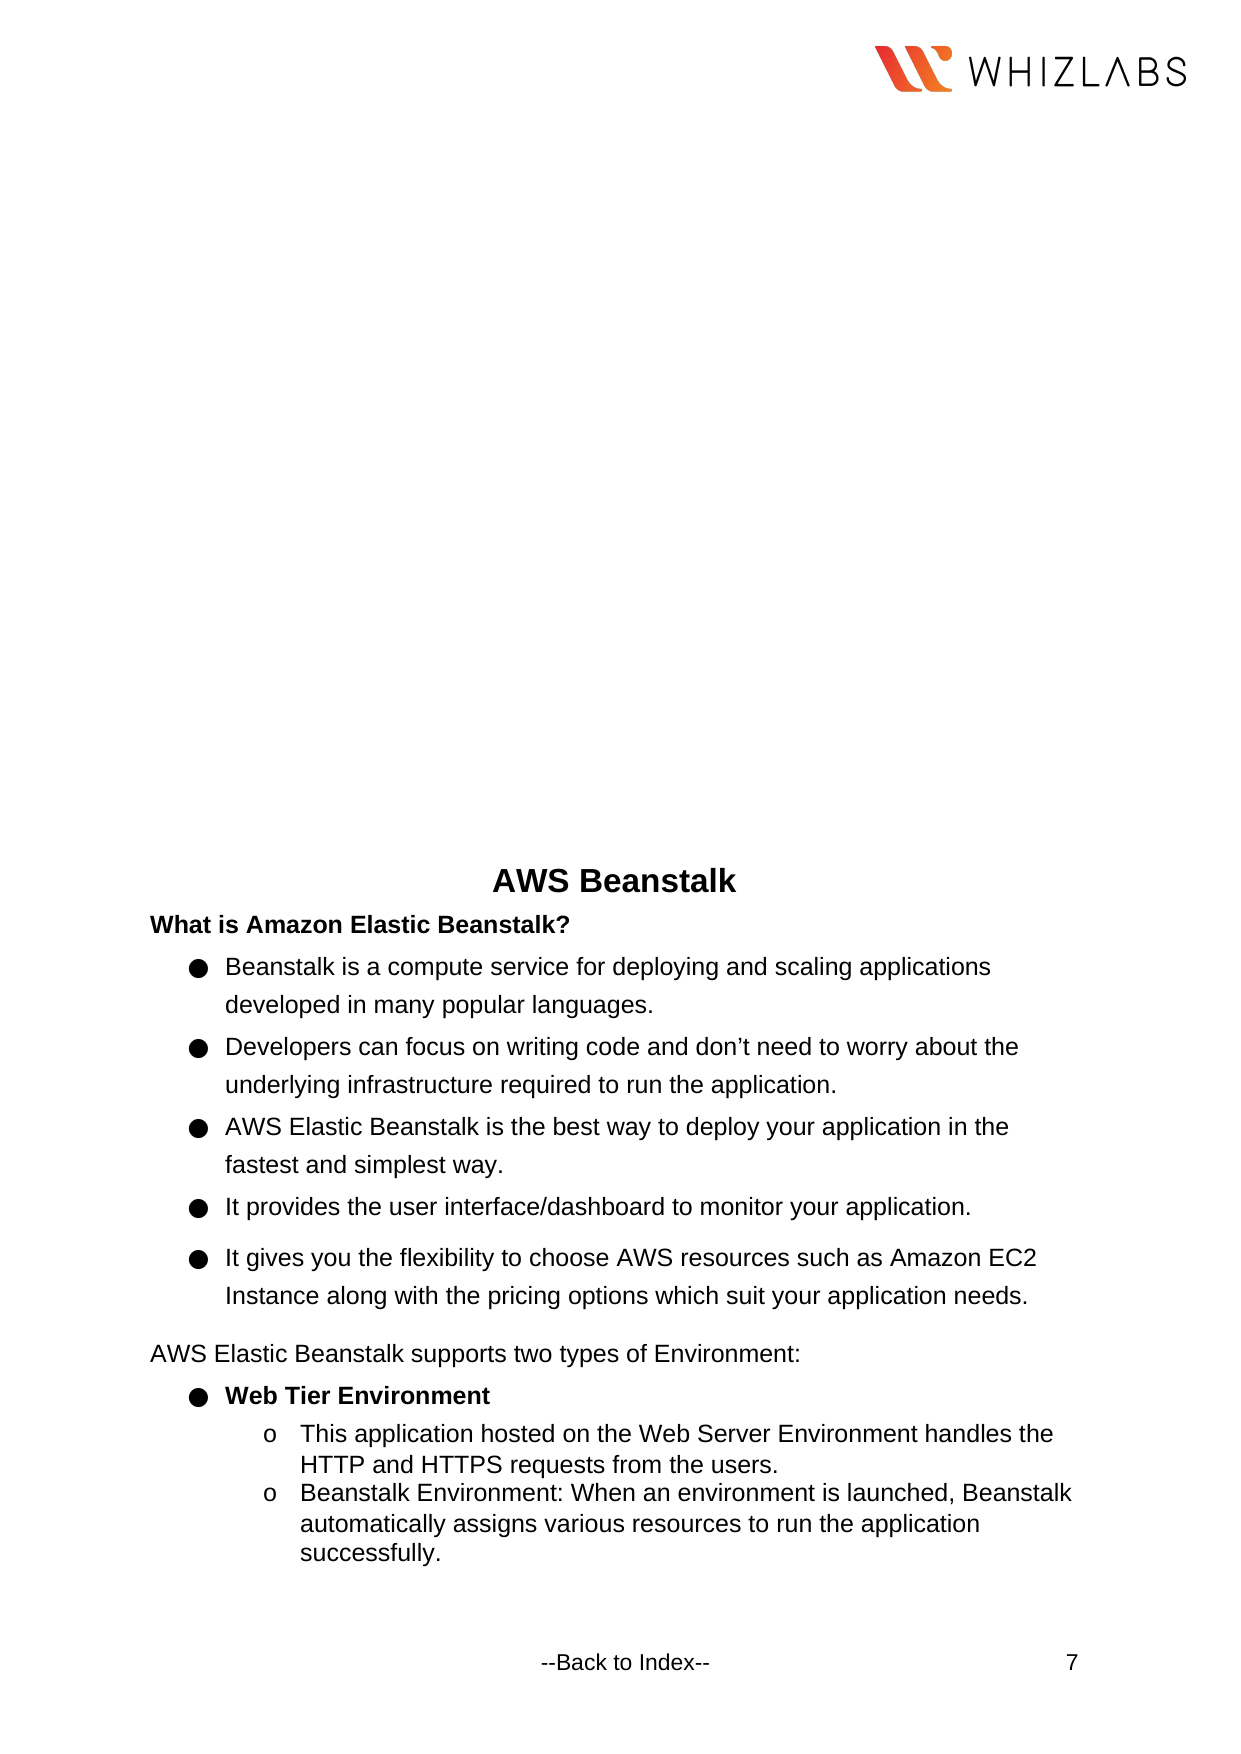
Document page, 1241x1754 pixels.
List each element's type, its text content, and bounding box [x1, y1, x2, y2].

list This application hosted on the Web Server Environment handles the HTTP and HTTPS requests from the users. [262, 1419, 1078, 1478]
list Beanstalk Environment: When an environment is launched, Beanstalk automatically assigns various resources to run the application successfully. [262, 1478, 1078, 1567]
list AWS Elastic Beanstalk is the best way to deploy your application in the fastest and simplest way. [187, 1099, 1078, 1179]
subtitle AWS Beanstalk [150, 861, 1078, 899]
text AWS Elastic Beanstalk supports two types of Environment: [150, 1339, 1078, 1367]
list It provides the user interface/dashboard to monitor your application. [187, 1179, 1078, 1230]
list Web Tier Environment [187, 1367, 1078, 1419]
list Beanstalk is a compute service for deploying and scaling applications developed in many popular languages. [187, 939, 1078, 1019]
picture [868, 37, 1191, 99]
text What is Amazon Elastic Beanstalk? [150, 910, 1078, 939]
list It gives you the flexibility to choose AWS resources such as Amazon EC2 Instance along with the pricing options which suit your application needs. [187, 1230, 1078, 1310]
list Developers can focus on writing code and don’t need to worry about the underlying infrastructure required to run the application. [187, 1019, 1078, 1099]
